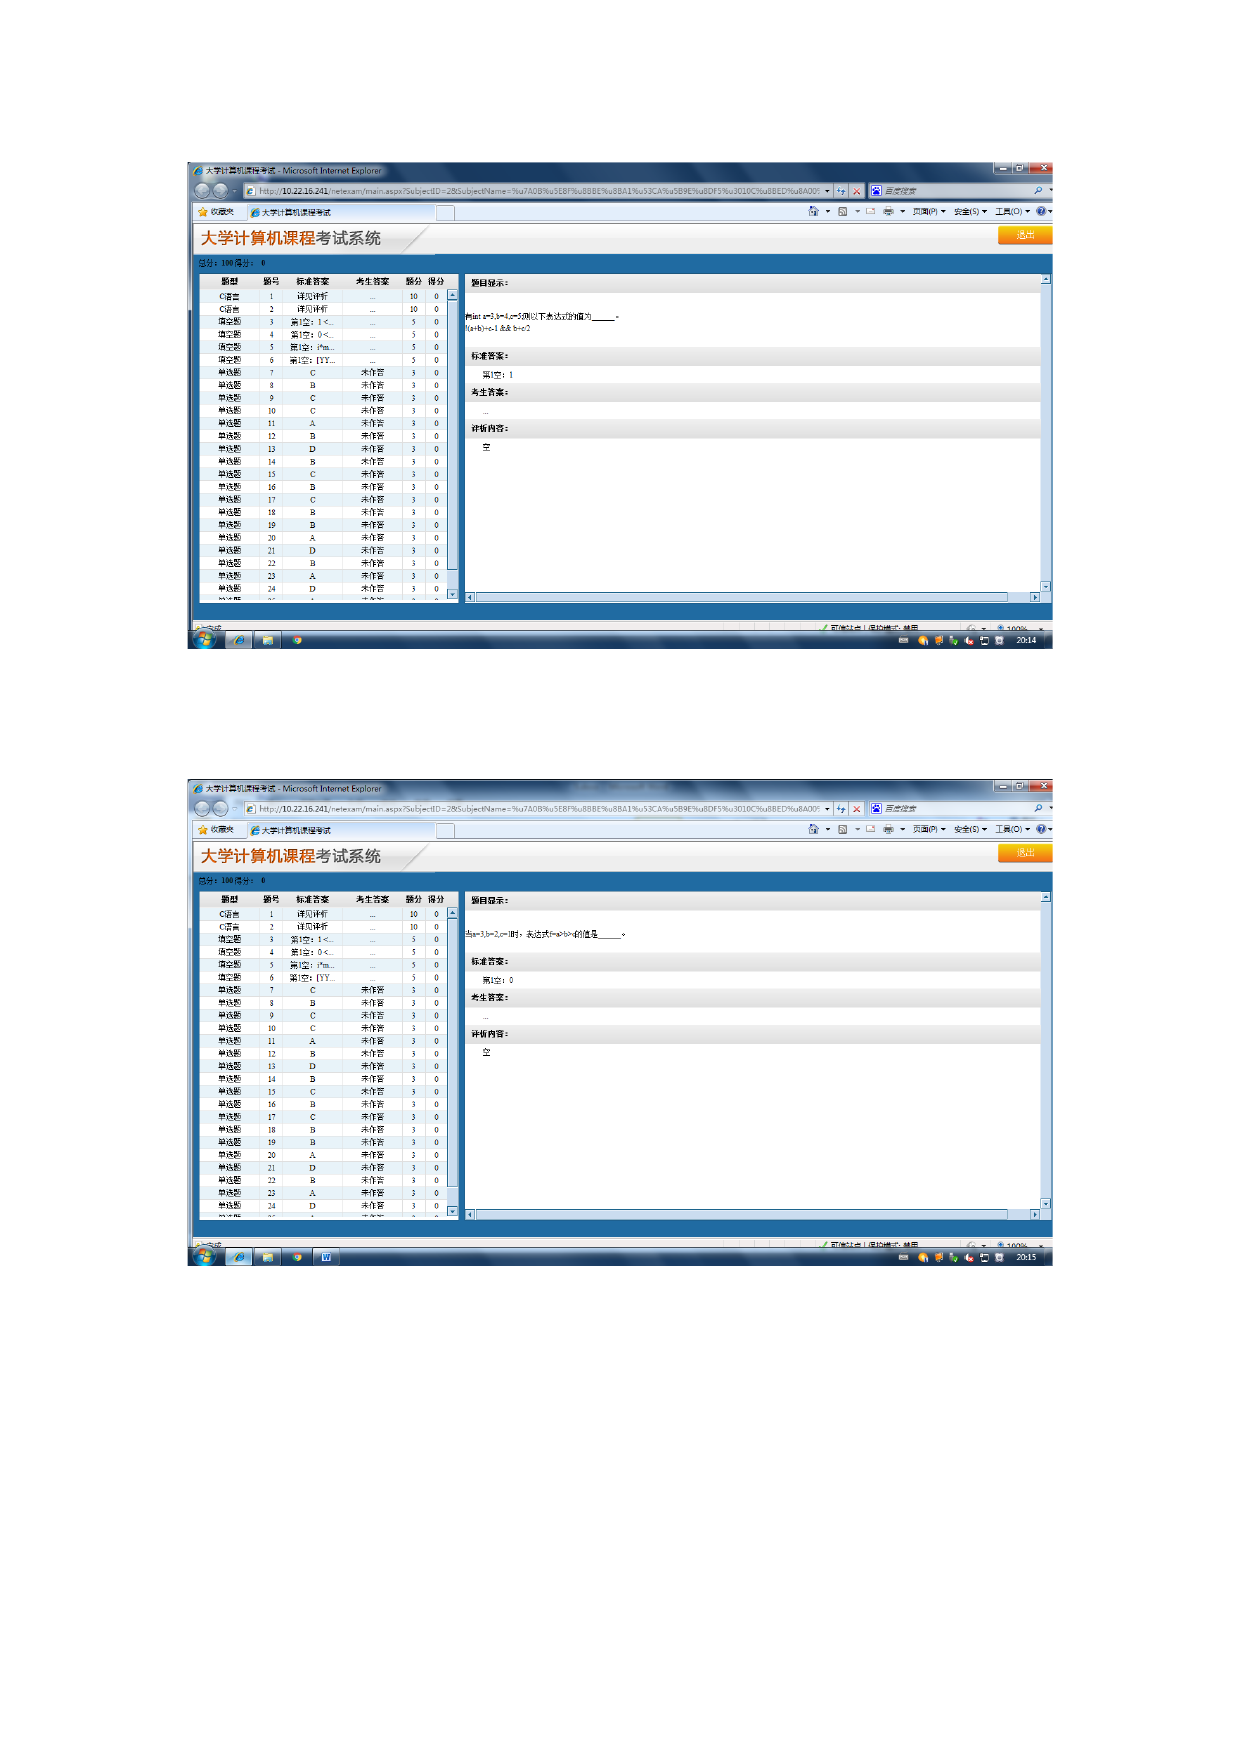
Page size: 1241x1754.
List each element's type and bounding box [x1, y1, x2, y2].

picture [187, 779, 1053, 1266]
picture [187, 162, 1053, 649]
